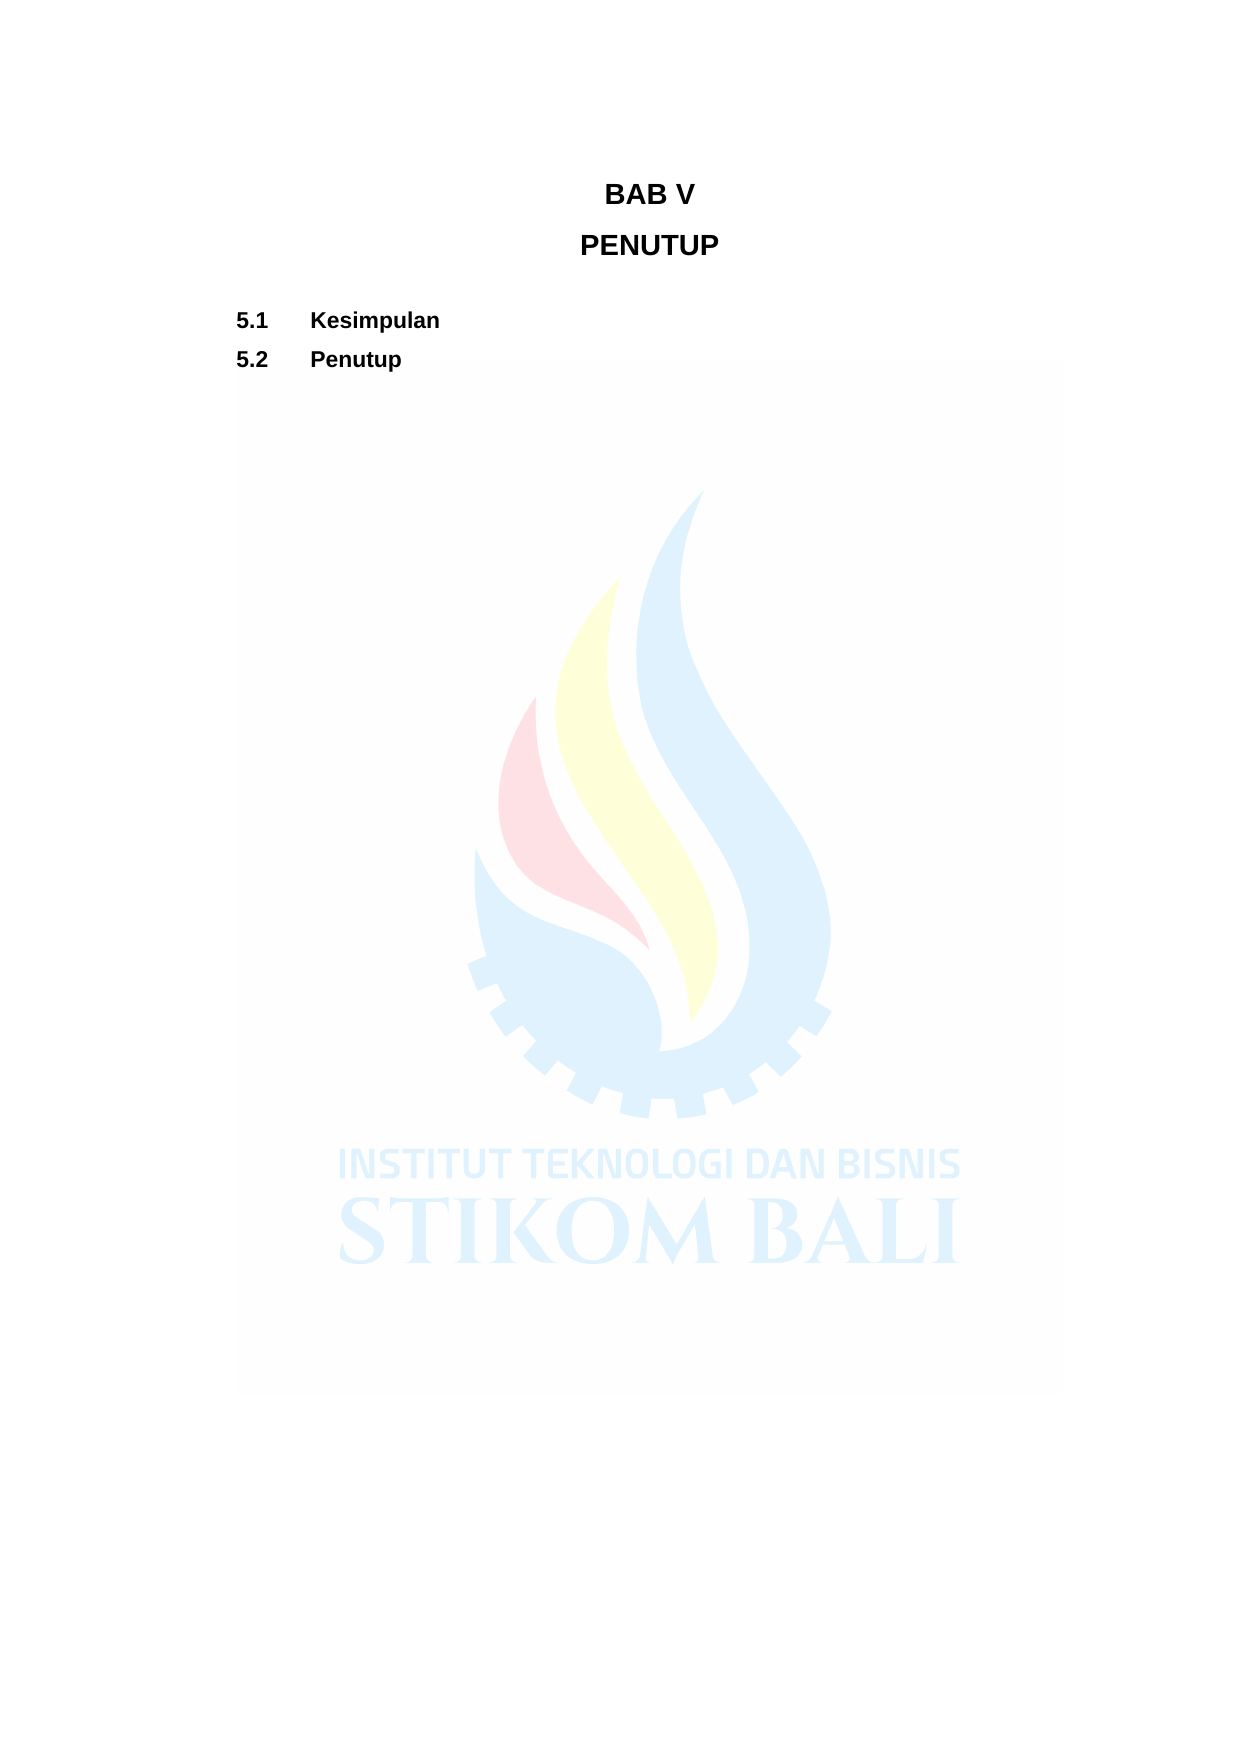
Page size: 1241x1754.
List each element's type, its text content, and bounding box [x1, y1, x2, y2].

list BAB V PENUTUP [236, 177, 1063, 261]
list Penutup [236, 346, 1063, 372]
list Kesimpulan [236, 307, 1063, 333]
